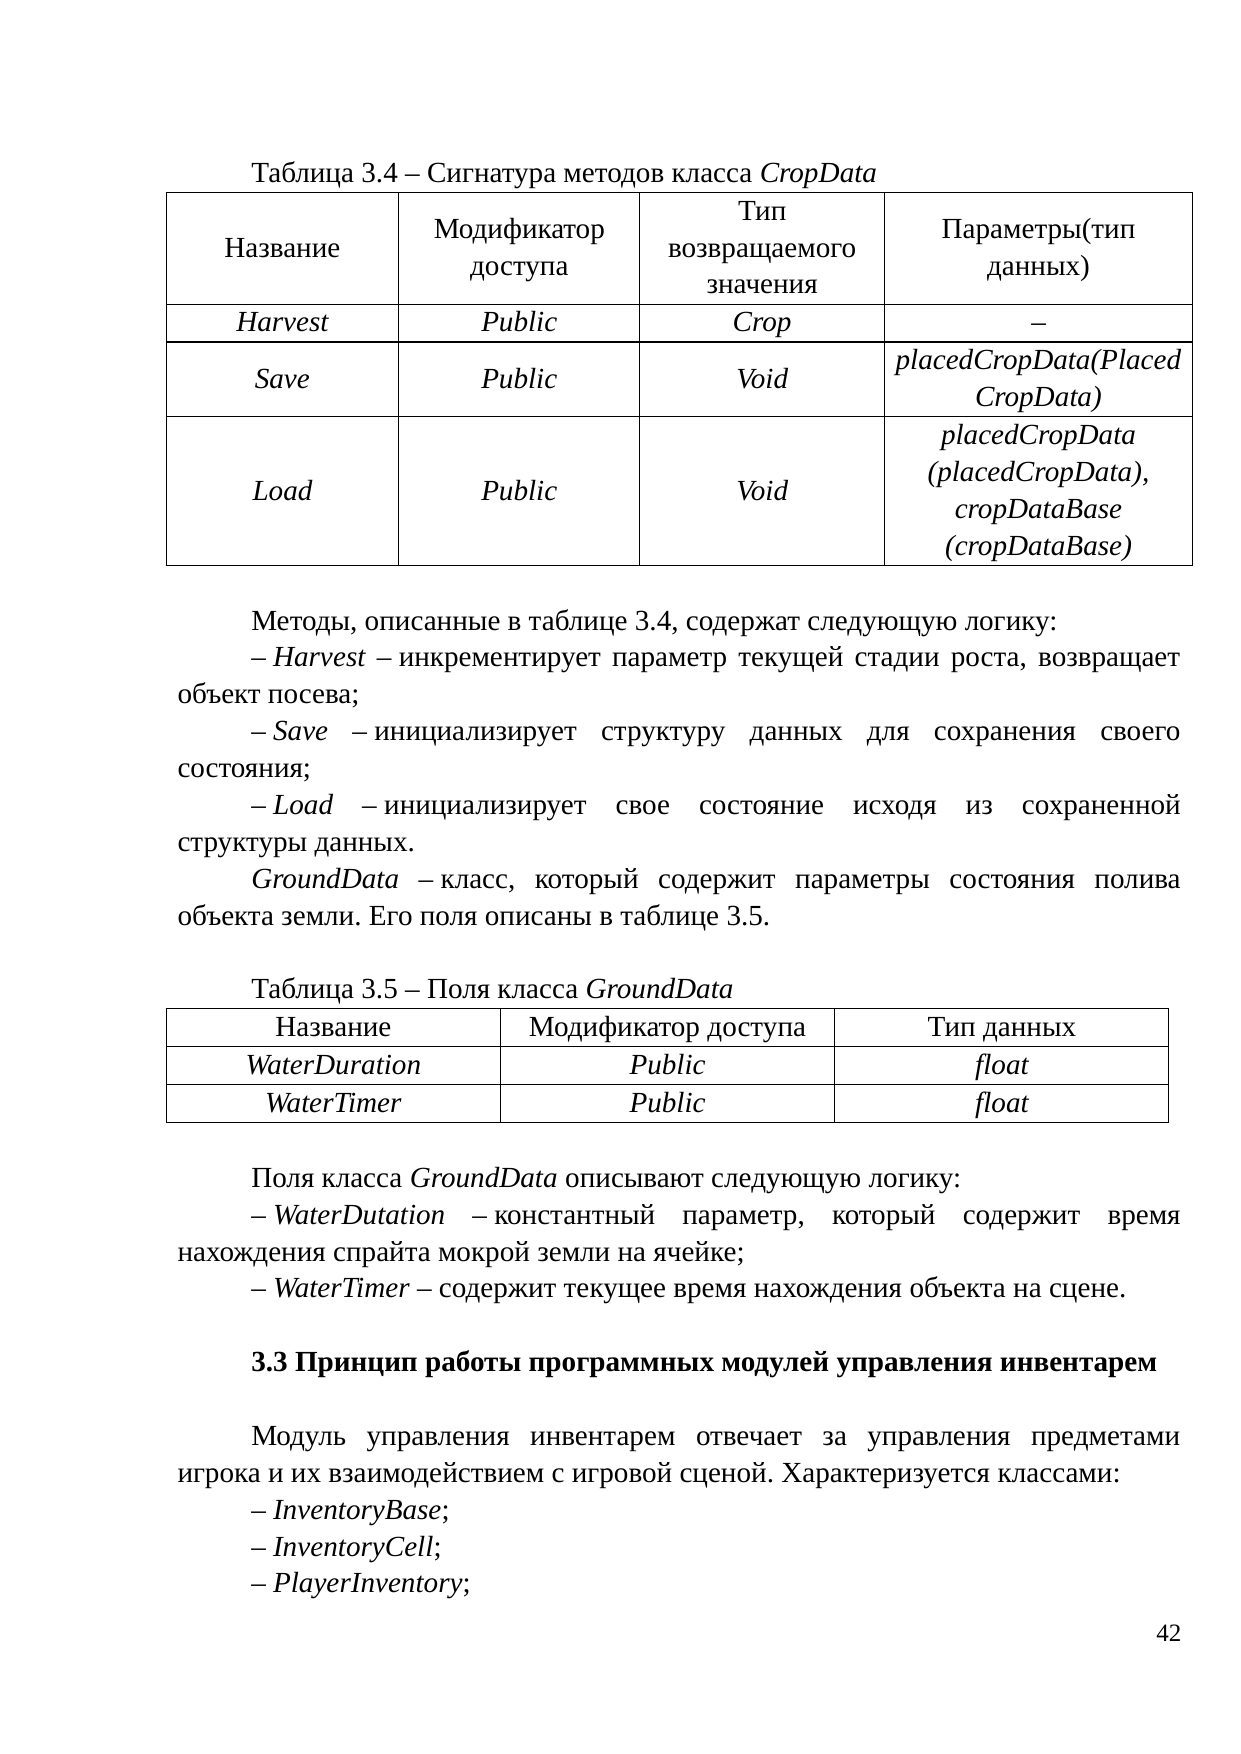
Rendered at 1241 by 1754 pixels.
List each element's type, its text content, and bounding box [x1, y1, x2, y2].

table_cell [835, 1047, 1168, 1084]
text – Load – инициализирует свое состояние исходя из сохраненной структуры данных. [177, 787, 1181, 857]
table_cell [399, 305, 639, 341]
text – Save – инициализирует структуру данных для сохранения своего состояния; [177, 713, 1181, 784]
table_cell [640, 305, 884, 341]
text – WaterTimer – содержит текущее время нахождения объекта на сцене. [177, 1271, 1181, 1304]
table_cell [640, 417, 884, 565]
text GroundData – класс, который содержит параметры состояния полива объекта земли. Его поля описаны в таблице 3.5. [177, 861, 1181, 931]
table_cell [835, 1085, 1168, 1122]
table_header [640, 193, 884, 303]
text – InventoryBase; [177, 1492, 1181, 1525]
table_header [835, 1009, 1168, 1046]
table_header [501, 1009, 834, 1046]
subtitle 3.3 Принцип работы программных модулей управления инвентарем [177, 1344, 1181, 1378]
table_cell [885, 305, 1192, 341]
text – WaterDutation – константный параметр, который содержит время нахождения спрайта мокрой земли на ячейке; [177, 1197, 1181, 1267]
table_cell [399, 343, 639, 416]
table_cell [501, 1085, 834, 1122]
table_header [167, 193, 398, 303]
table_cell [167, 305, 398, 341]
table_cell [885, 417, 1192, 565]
text Методы, описанные в таблице 3.4, содержат следующую логику: [177, 603, 1181, 636]
text Таблица 3.5 – Поля класса GroundData [177, 971, 1181, 1005]
text Поля класса GroundData описывают следующую логику: [177, 1160, 1181, 1193]
text – Harvest – инкрементирует параметр текущей стадии роста, возвращает объект посева; [177, 639, 1181, 710]
text Модуль управления инвентарем отвечает за управления предметами игрока и их взаимодействием с игровой сценой. Характеризуется классами: [177, 1418, 1181, 1488]
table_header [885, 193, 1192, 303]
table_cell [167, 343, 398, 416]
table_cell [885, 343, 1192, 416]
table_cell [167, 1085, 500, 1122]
text – InventoryCell; [177, 1529, 1181, 1562]
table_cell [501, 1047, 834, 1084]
text – PlayerInventory; [177, 1566, 1181, 1599]
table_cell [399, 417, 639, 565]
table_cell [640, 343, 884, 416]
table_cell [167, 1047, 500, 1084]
text Таблица 3.4 – Сигнатура методов класса CropData [177, 155, 1181, 188]
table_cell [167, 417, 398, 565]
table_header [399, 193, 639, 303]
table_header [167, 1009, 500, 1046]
